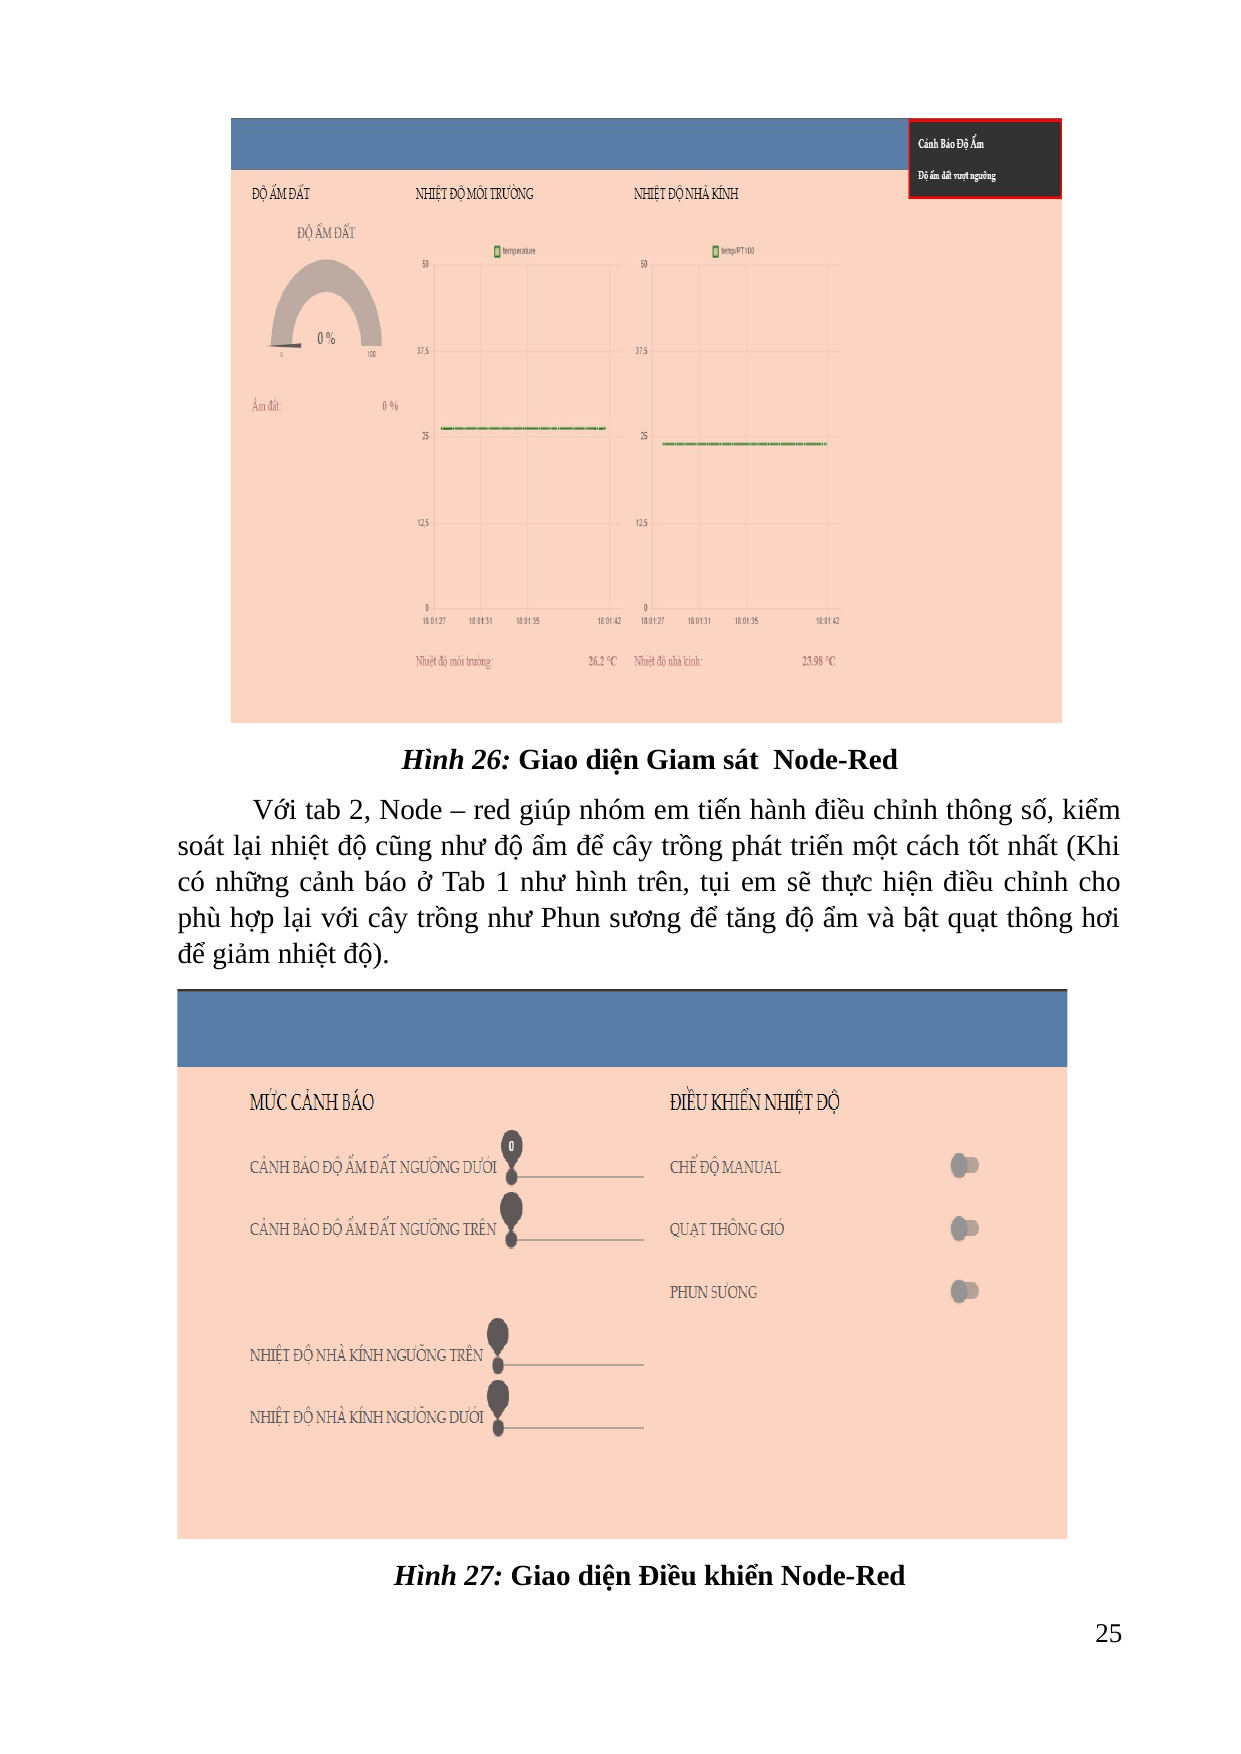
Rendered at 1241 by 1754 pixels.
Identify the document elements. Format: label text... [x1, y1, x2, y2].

text Với tab 2, Node – red giúp nhóm em tiến hành điều chỉnh thông số, kiểm soát lại nhiệt độ cũng như độ ẩm để cây trồng phát triển một cách tốt nhất (Khi có những cảnh báo ở Tab 1 như hình trên, tụi em sẽ thực hiện điều chỉnh cho phù hợp lại với cây trồng như Phun sương để tăng độ ẩm và bật quạt thông hơi để giảm nhiệt độ). [177, 792, 1122, 970]
picture [231, 118, 1062, 723]
picture [177, 989, 1068, 1539]
